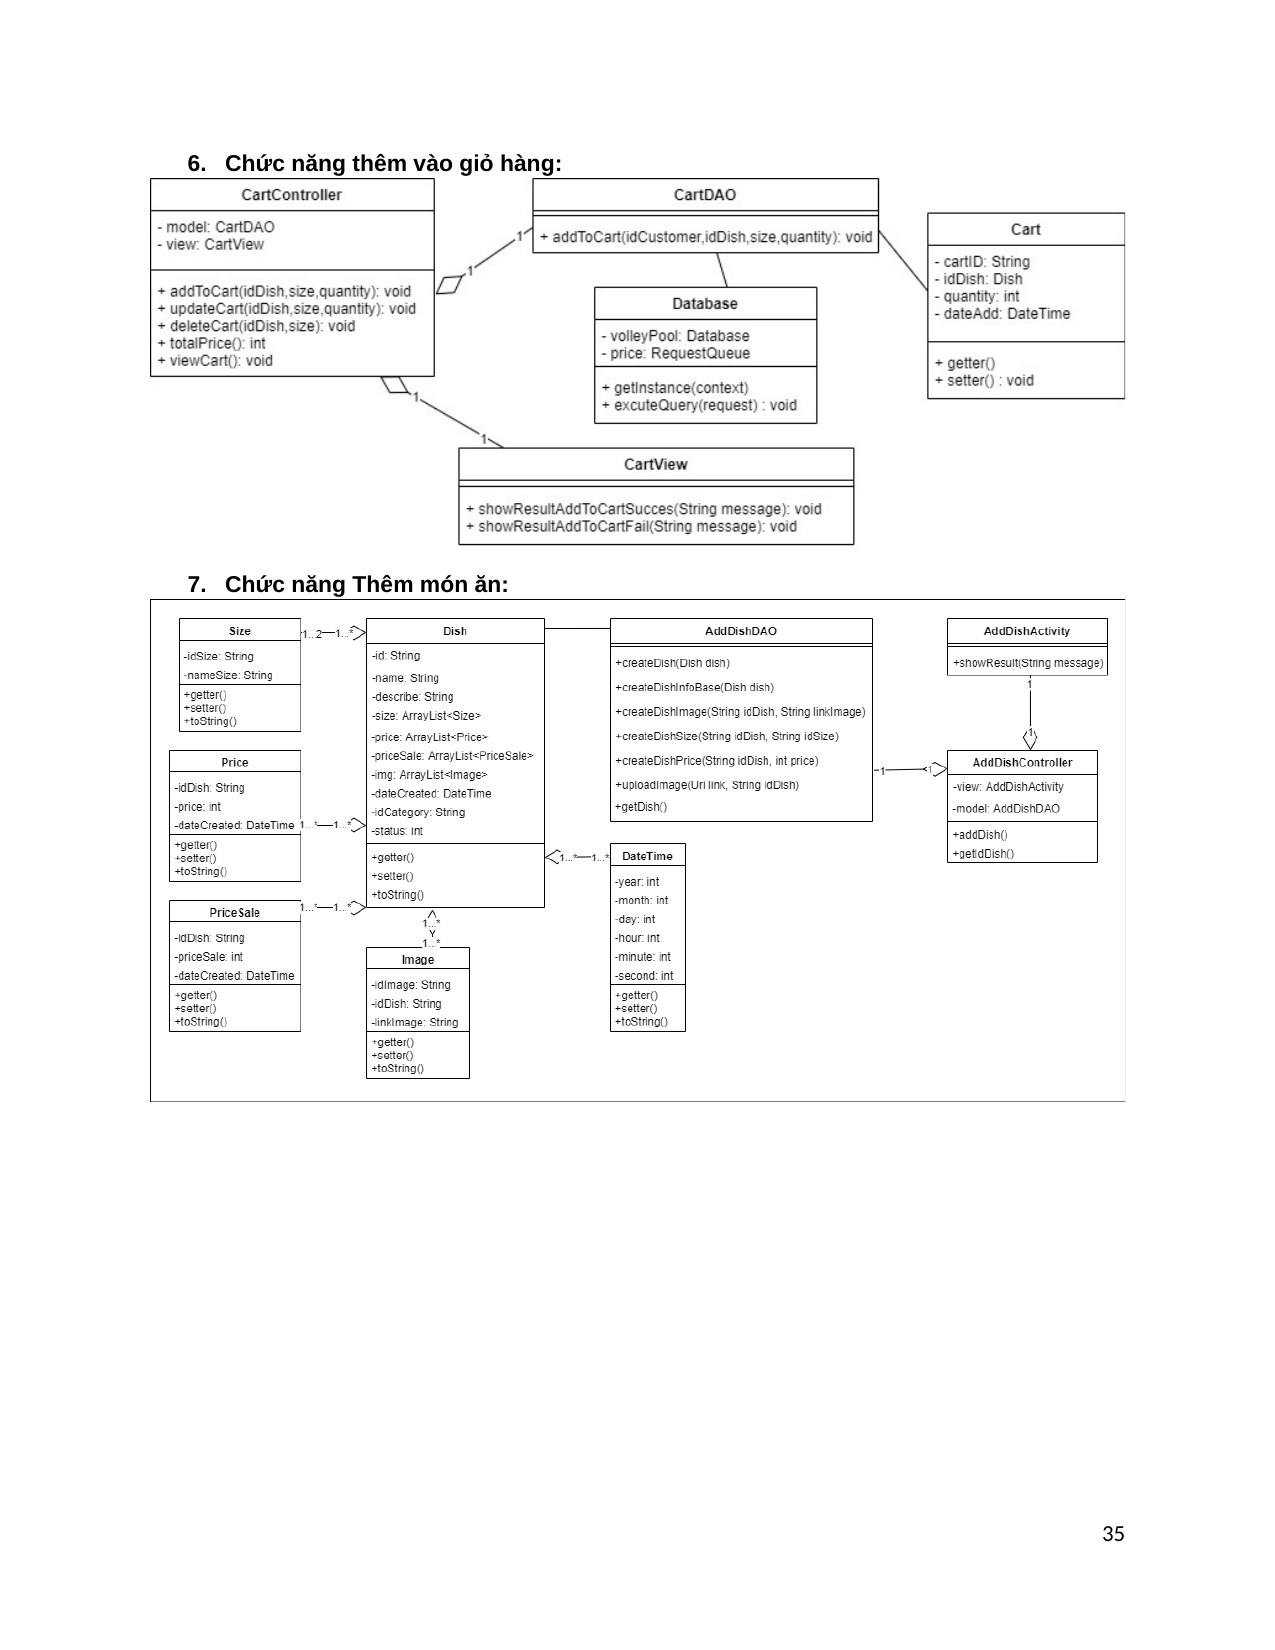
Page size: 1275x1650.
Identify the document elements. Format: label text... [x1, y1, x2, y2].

picture [150, 599, 1125, 1102]
picture [150, 178, 1125, 549]
subtitle Chức năng thêm vào giỏ hàng: [187, 150, 1125, 176]
subtitle Chức năng Thêm món ăn: [187, 571, 1125, 598]
